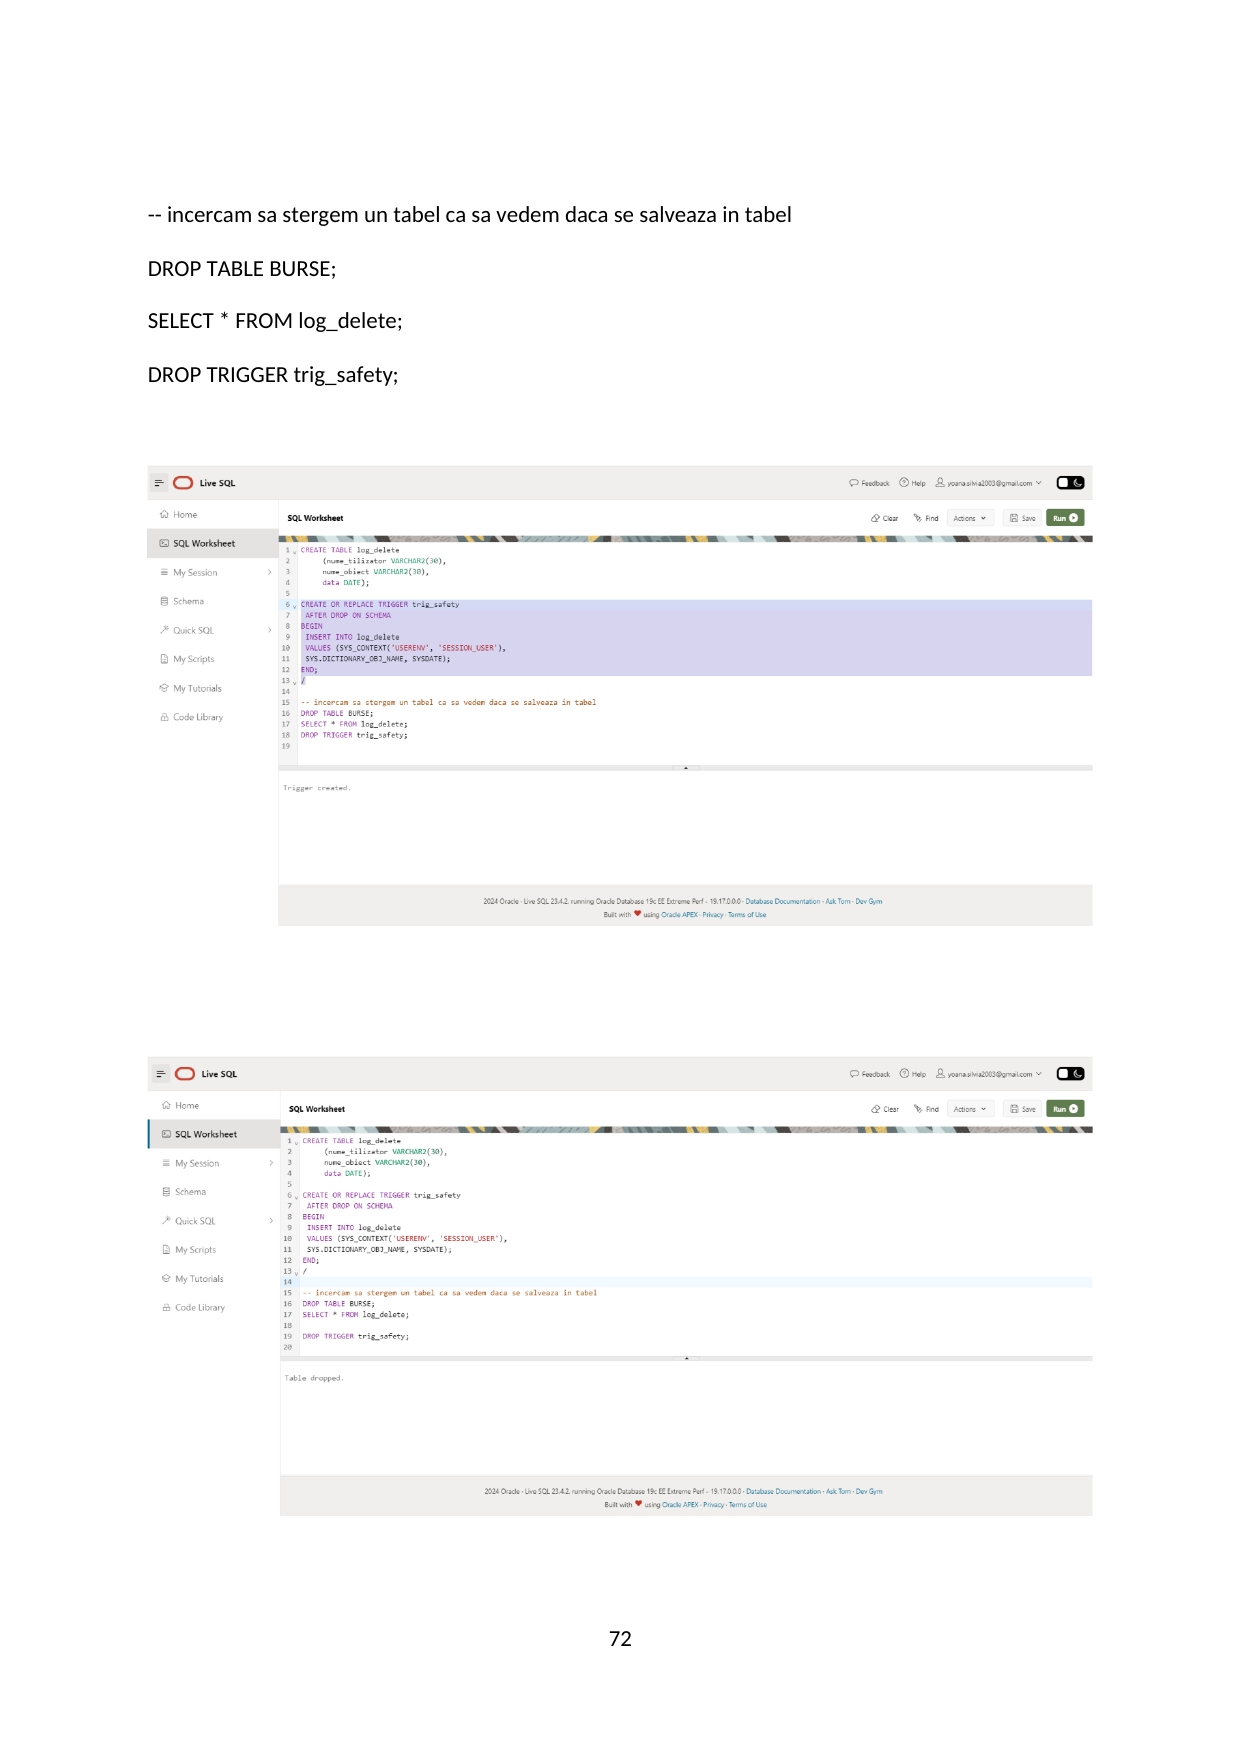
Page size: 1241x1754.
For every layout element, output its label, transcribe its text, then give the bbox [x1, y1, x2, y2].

picture [147, 465, 1093, 926]
text SELECT * FROM log_delete; [148, 307, 1093, 335]
text -- incercam sa stergem un tabel ca sa vedem daca se salveaza in tabel [148, 201, 1093, 229]
text DROP TRIGGER trig_safety; [148, 360, 1093, 388]
text DROP TABLE BURSE; [148, 254, 1093, 282]
picture [147, 1056, 1093, 1516]
